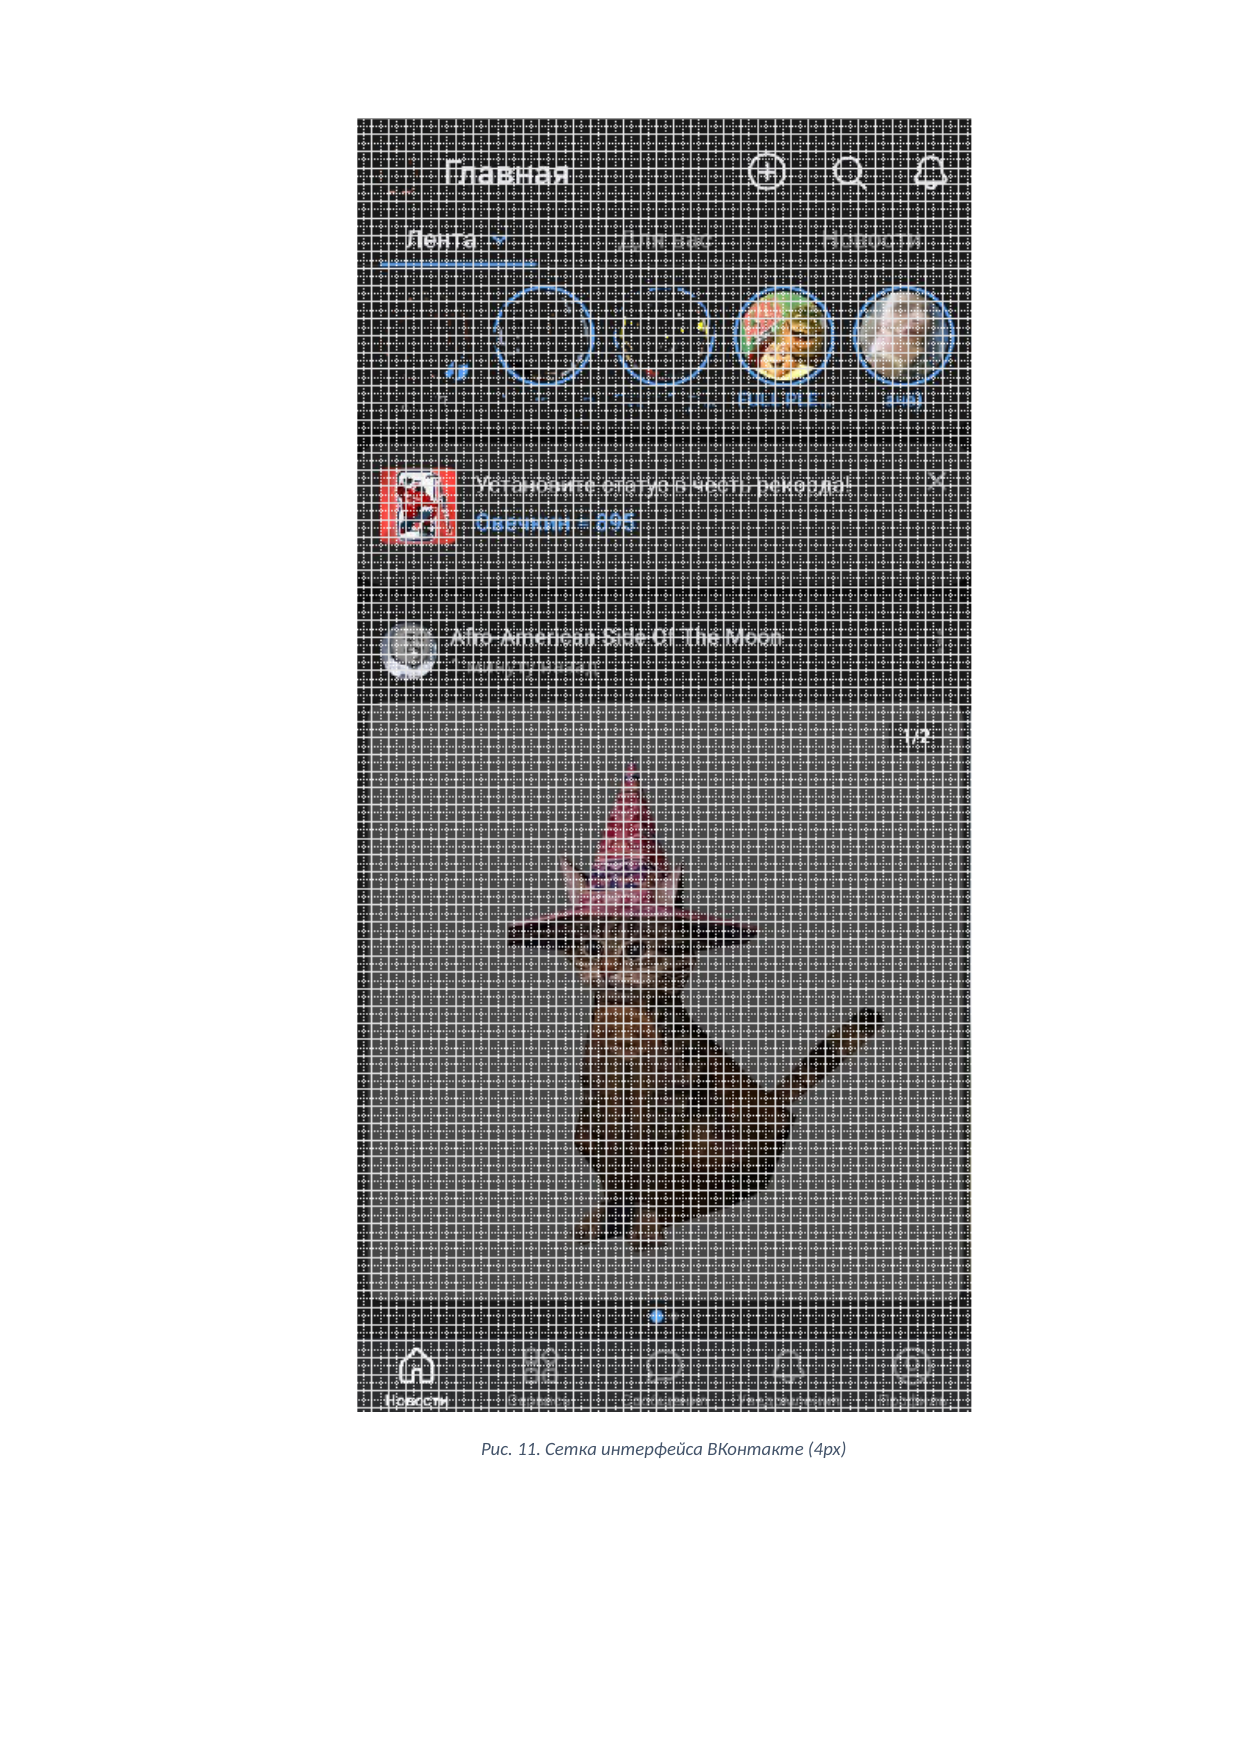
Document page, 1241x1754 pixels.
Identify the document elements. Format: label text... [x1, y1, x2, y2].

picture [357, 118, 972, 1412]
